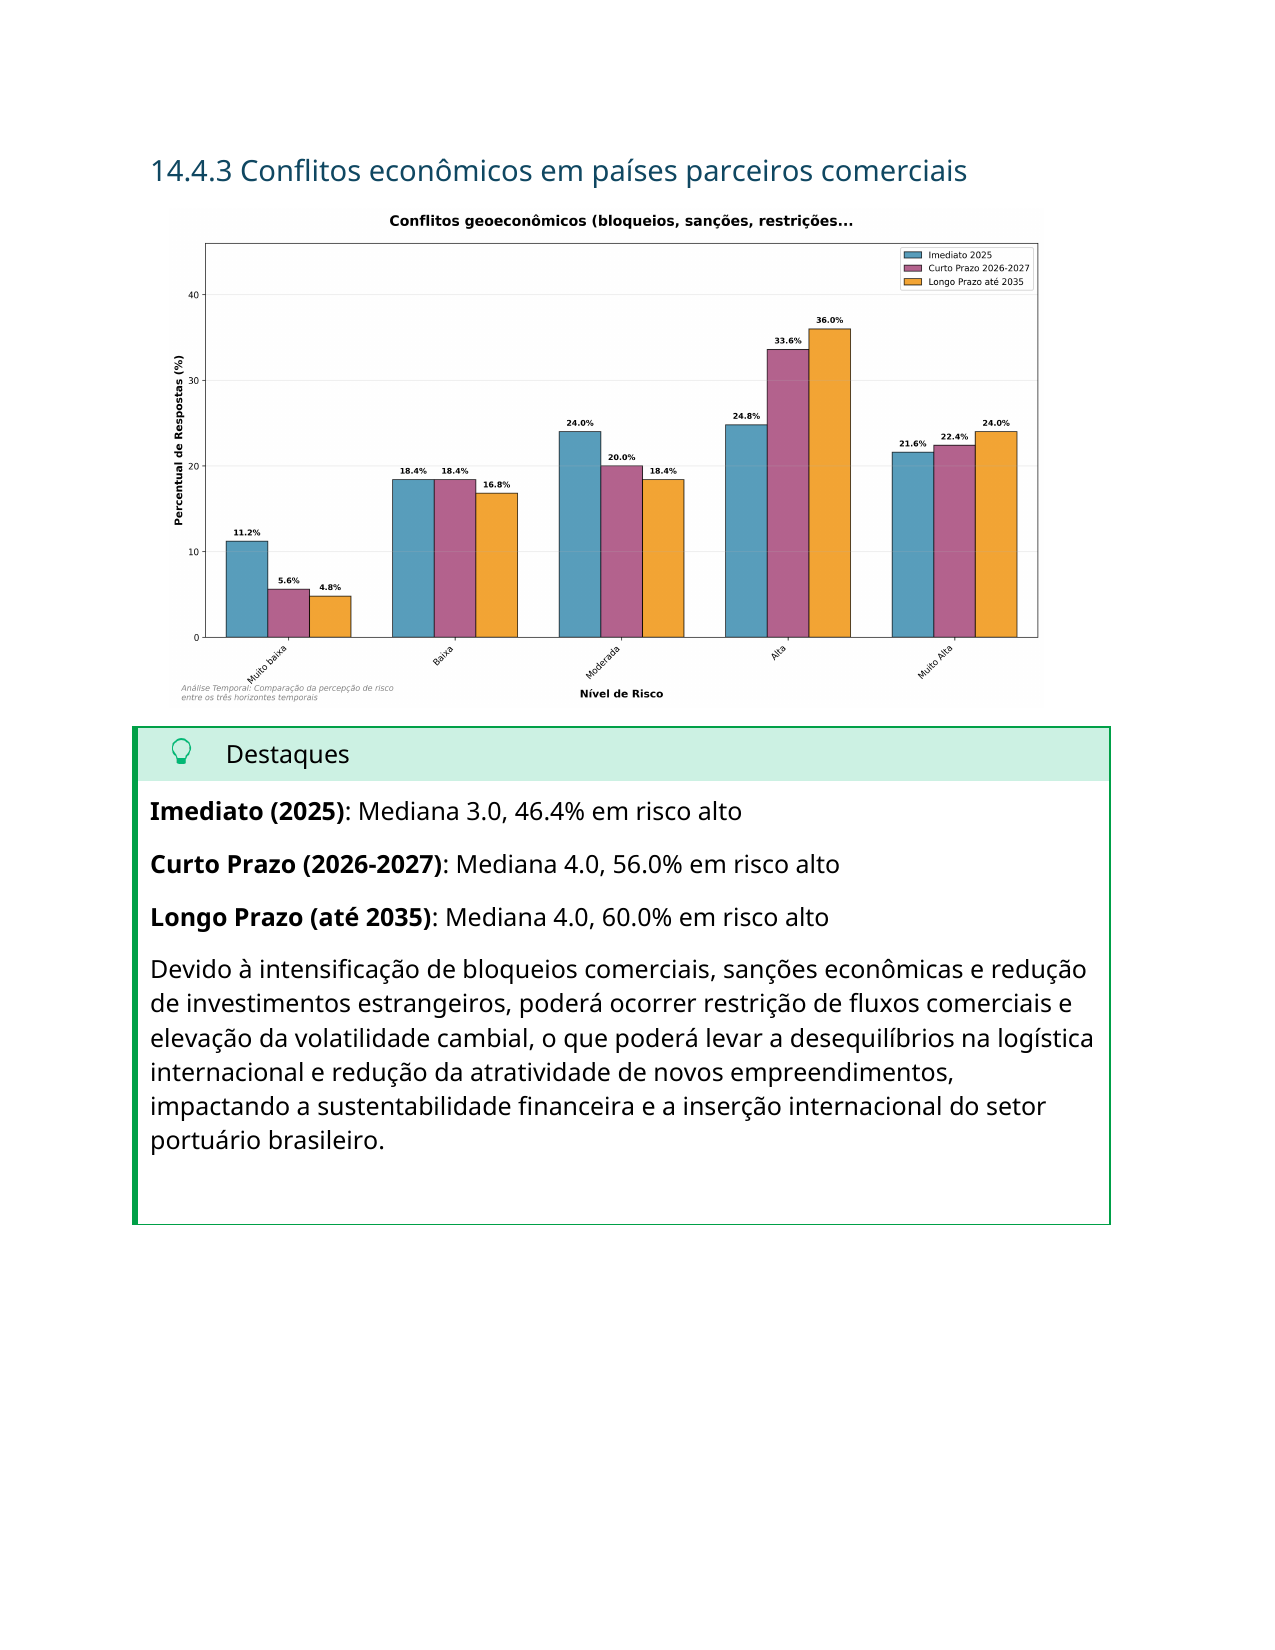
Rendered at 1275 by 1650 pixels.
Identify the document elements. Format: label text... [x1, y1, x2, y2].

subtitle 14.4.3 Conflitos econômicos em países parceiros comerciais [150, 150, 1125, 190]
table_header Destaques [138, 728, 1109, 781]
picture [168, 208, 1044, 708]
table_cell Imediato (2025): Mediana 3.0, 46.4% em risco alto Curto Prazo (2026-2027): Mediana 4.0, 56.0% em risco alto Longo Prazo (até 2035): Mediana 4.0, 60.0% em risco alto Devido à intensificação de bloqueios comerciais, sanções econômicas e redução de investimentos estrangeiros, poderá ocorrer restrição de fluxos comerciais e elevação da volatilidade cambial, o que poderá levar a desequilíbrios na logística internacional e redução da atratividade de novos empreendimentos, impactando a sustentabilidade financeira e a inserção internacional do setor portuário brasileiro. [138, 781, 1109, 1224]
picture [168, 738, 194, 764]
